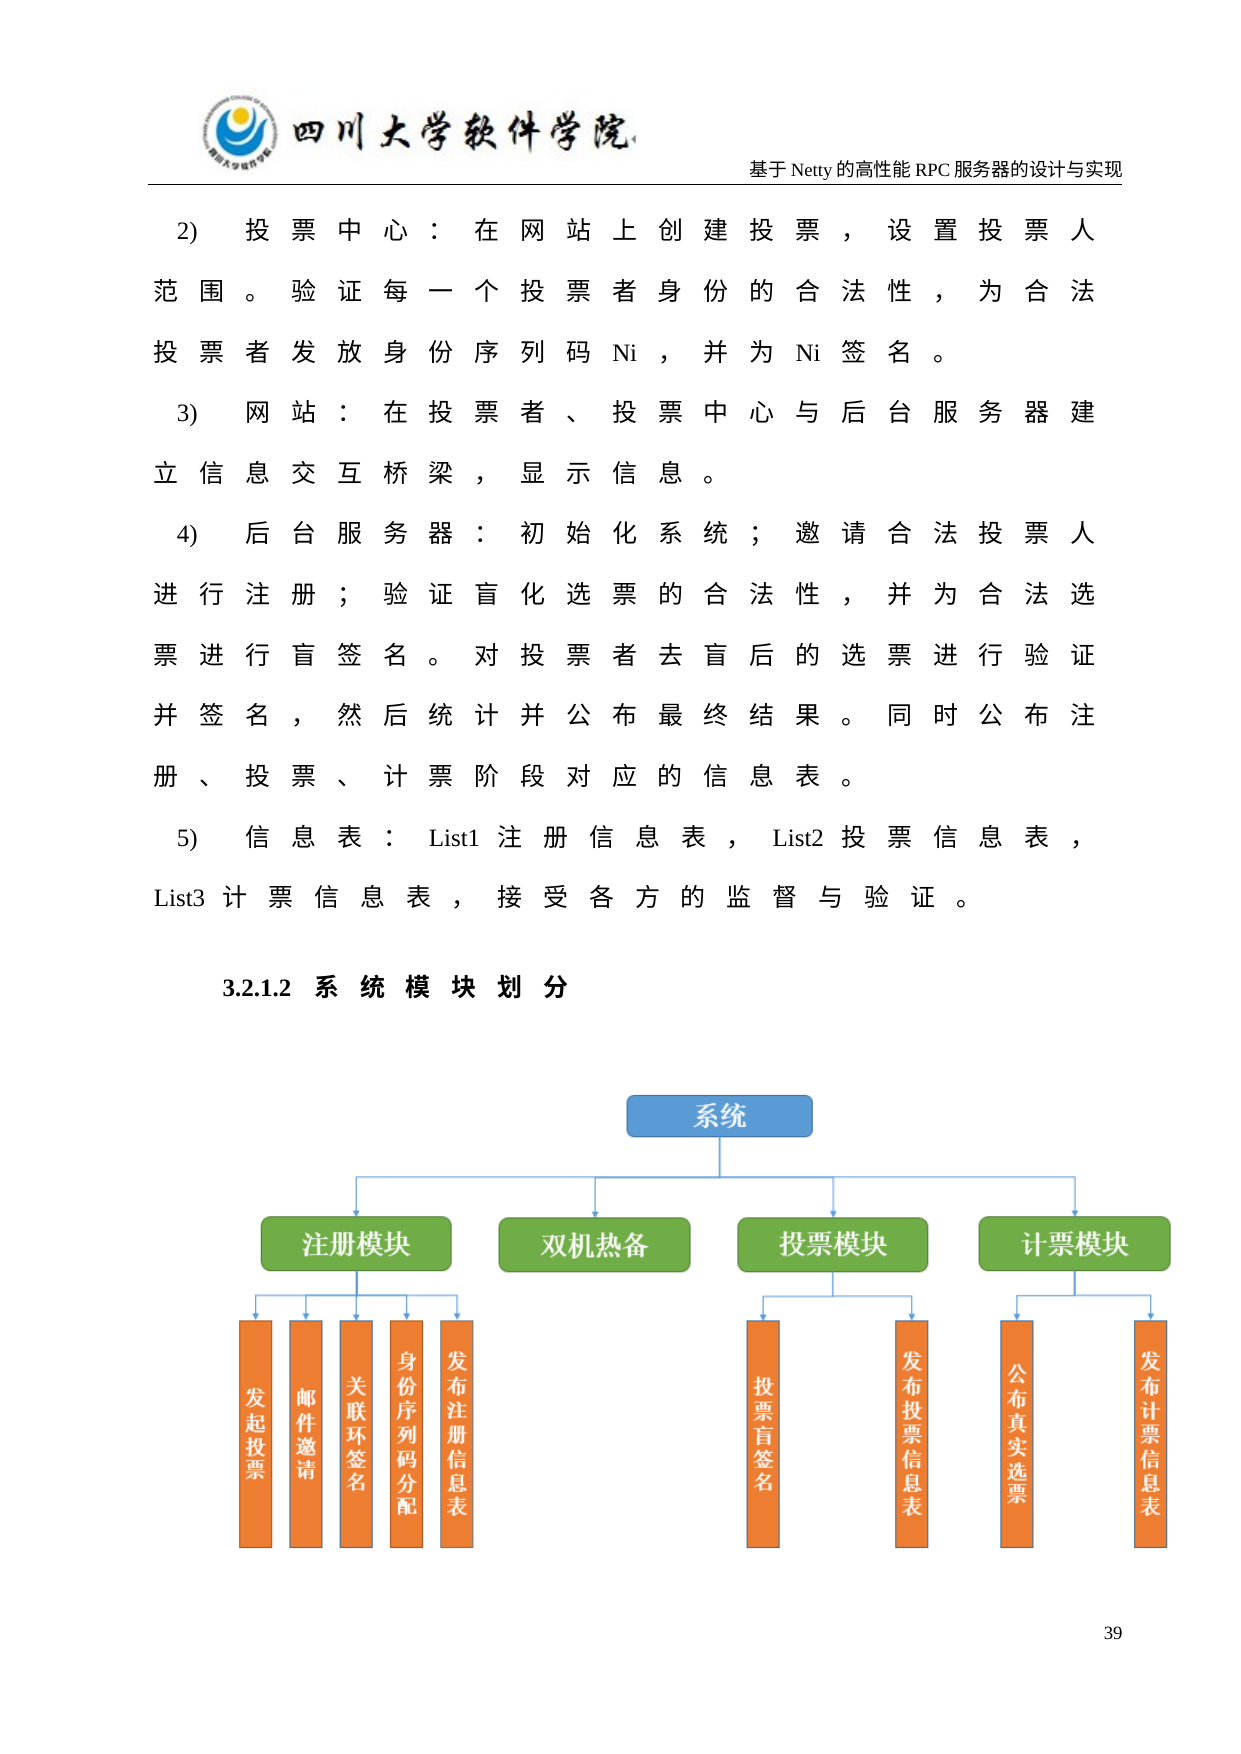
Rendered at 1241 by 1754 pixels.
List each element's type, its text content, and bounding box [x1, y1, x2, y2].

list 网站：在投票者、投票中心与后台服务器建立信息交互桥梁，显示信息。 [154, 380, 1116, 502]
picture [197, 88, 639, 177]
picture [222, 1079, 1197, 1563]
list 信息表：List1注册信息表，List2投票信息表，List3计票信息表，接受各方的监督与验证。 [154, 805, 1116, 926]
list 投票中心：在网站上创建投票，设置投票人范围。验证每一个投票者身份的合法性，为合法投票者发放身份序列码Ni，并为Ni签名。 [154, 198, 1116, 380]
subtitle 3.2.1.2 系统模块划分 [154, 955, 1116, 1016]
list 后台服务器：初始化系统；邀请合法投票人进行注册；验证盲化选票的合法性，并为合法选票进行盲签名。对投票者去盲后的选票进行验证并签名，然后统计并公布最终结果。同时公布注册、投票、计票阶段对应的信息表。 [154, 502, 1116, 805]
